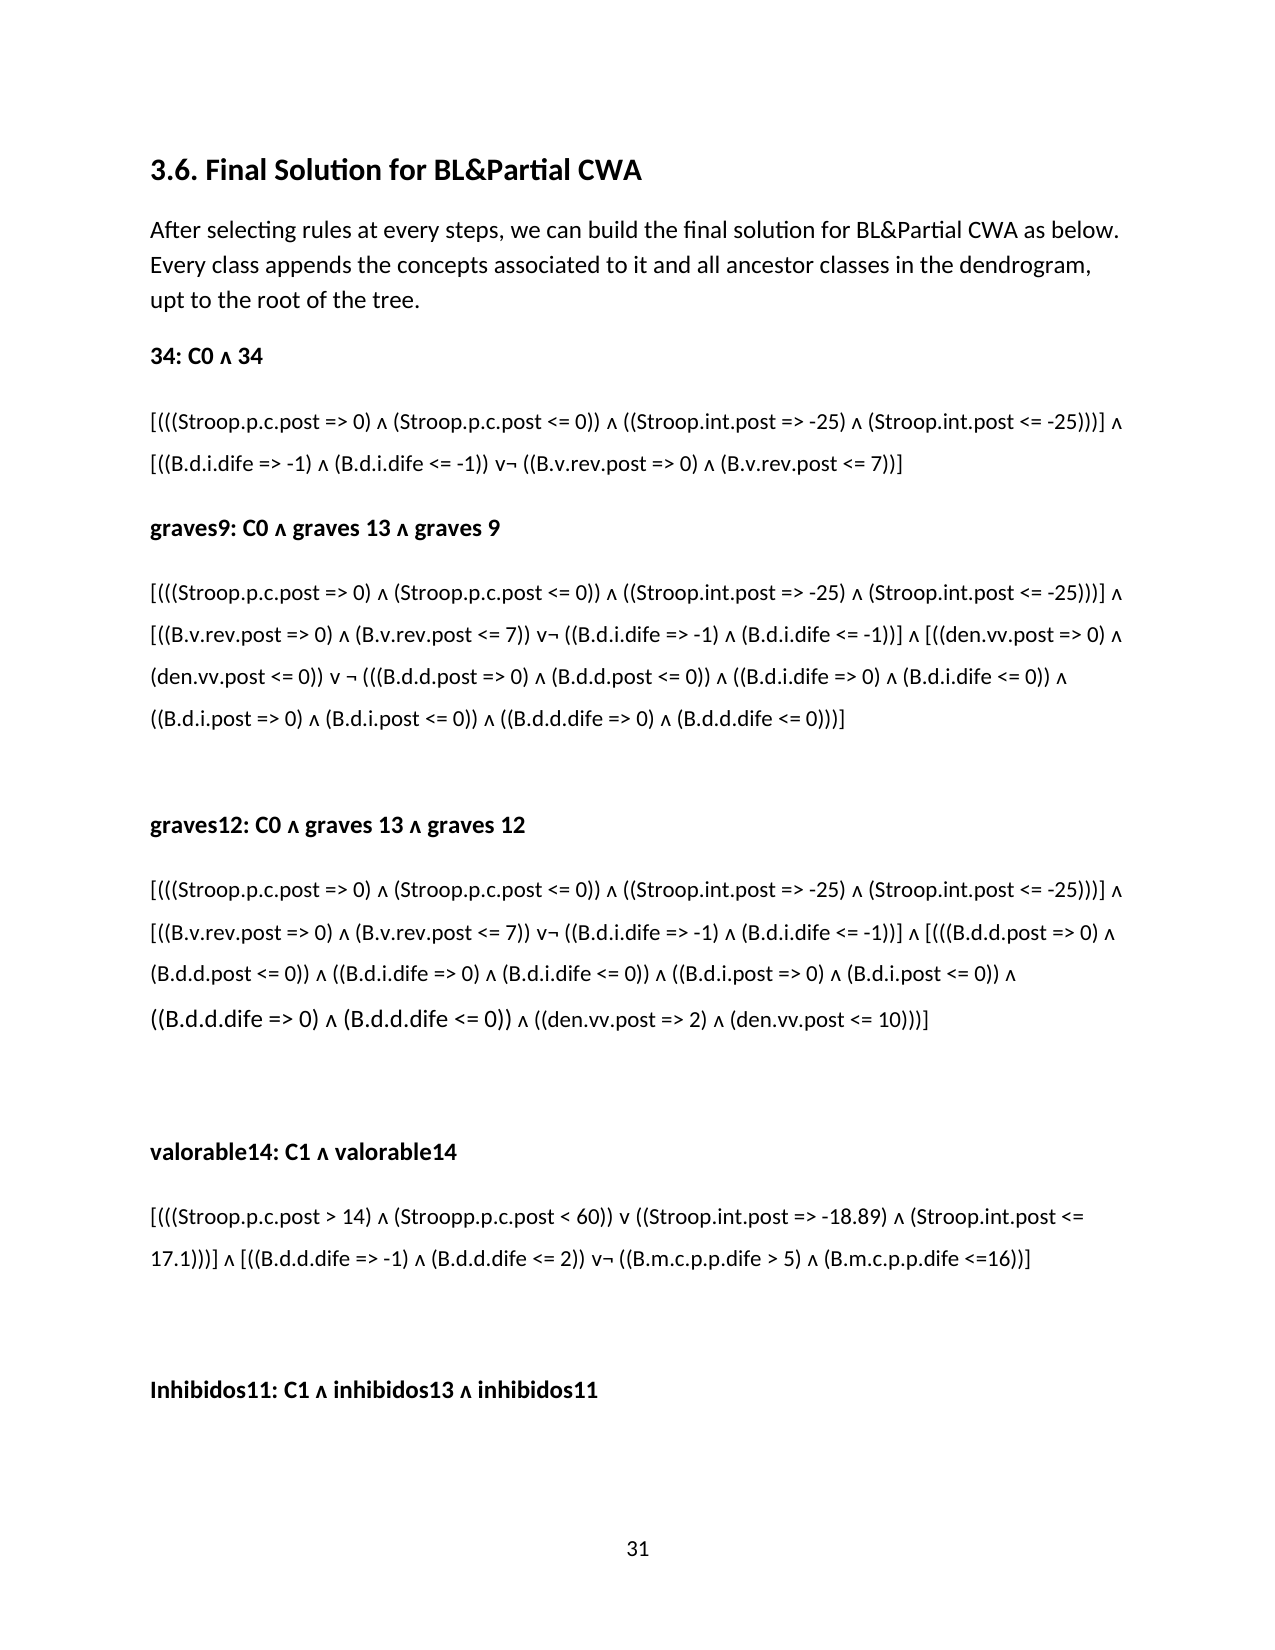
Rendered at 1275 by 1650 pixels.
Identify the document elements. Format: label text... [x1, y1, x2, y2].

text graves12: C0 ᴧ graves 13 ᴧ graves 12 [150, 809, 1125, 839]
text valorable14: C1 ᴧ valorable14 [150, 1136, 1125, 1166]
text [(((Stroop.p.c.post > 14) ᴧ (Stroopp.p.c.post < 60)) ᴠ ((Stroop.int.post => -18.89) ᴧ (Stroop.int.post <= 17.1)))] ᴧ [((B.d.d.dife => -1) ᴧ (B.d.d.dife <= 2)) ᴠ¬ ((B.m.c.p.p.dife > 5) ᴧ (B.m.c.p.p.dife <=16))] [150, 1202, 1125, 1272]
text [(((Stroop.p.c.post => 0) ᴧ (Stroop.p.c.post <= 0)) ᴧ ((Stroop.int.post => -25) ᴧ (Stroop.int.post <= -25)))] ᴧ [((B.v.rev.post => 0) ᴧ (B.v.rev.post <= 7)) ᴠ¬ ((B.d.i.dife => -1) ᴧ (B.d.i.dife <= -1))] ᴧ [(((B.d.d.post => 0) ᴧ (B.d.d.post <= 0)) ᴧ ((B.d.i.dife => 0) ᴧ (B.d.i.dife <= 0)) ᴧ ((B.d.i.post => 0) ᴧ (B.d.i.post <= 0)) ᴧ ((B.d.d.dife => 0) ᴧ (B.d.d.dife <= 0)) ᴧ ((den.vv.post => 2) ᴧ (den.vv.post <= 10)))] [150, 876, 1125, 1033]
text [(((Stroop.p.c.post => 0) ᴧ (Stroop.p.c.post <= 0)) ᴧ ((Stroop.int.post => -25) ᴧ (Stroop.int.post <= -25)))] ᴧ [((B.v.rev.post => 0) ᴧ (B.v.rev.post <= 7)) ᴠ¬ ((B.d.i.dife => -1) ᴧ (B.d.i.dife <= -1))] ᴧ [((den.vv.post => 0) ᴧ (den.vv.post <= 0)) ᴠ ¬ (((B.d.d.post => 0) ᴧ (B.d.d.post <= 0)) ᴧ ((B.d.i.dife => 0) ᴧ (B.d.i.dife <= 0)) ᴧ ((B.d.i.post => 0) ᴧ (B.d.i.post <= 0)) ᴧ ((B.d.d.dife => 0) ᴧ (B.d.d.dife <= 0)))] [150, 578, 1125, 774]
text graves9: C0 ᴧ graves 13 ᴧ graves 9 [150, 512, 1125, 542]
text 3.6. Final Solution for BL&Partial CWA [150, 150, 1125, 188]
text Inhibidos11: C1 ᴧ inhibidos13 ᴧ inhibidos11 [150, 1374, 1125, 1404]
text 34: C0 ᴧ 34 [150, 340, 1125, 371]
text After selecting rules at every steps, we can build the final solution for BL&Partial CWA as below. Every class appends the concepts associated to it and all ancestor classes in the dendrogram, upt to the root of the tree. [150, 214, 1125, 315]
text [(((Stroop.p.c.post => 0) ᴧ (Stroop.p.c.post <= 0)) ᴧ ((Stroop.int.post => -25) ᴧ (Stroop.int.post <= -25)))] ᴧ [((B.d.i.dife => -1) ᴧ (B.d.i.dife <= -1)) ᴠ¬ ((B.v.rev.post => 0) ᴧ (B.v.rev.post <= 7))] [150, 407, 1125, 477]
